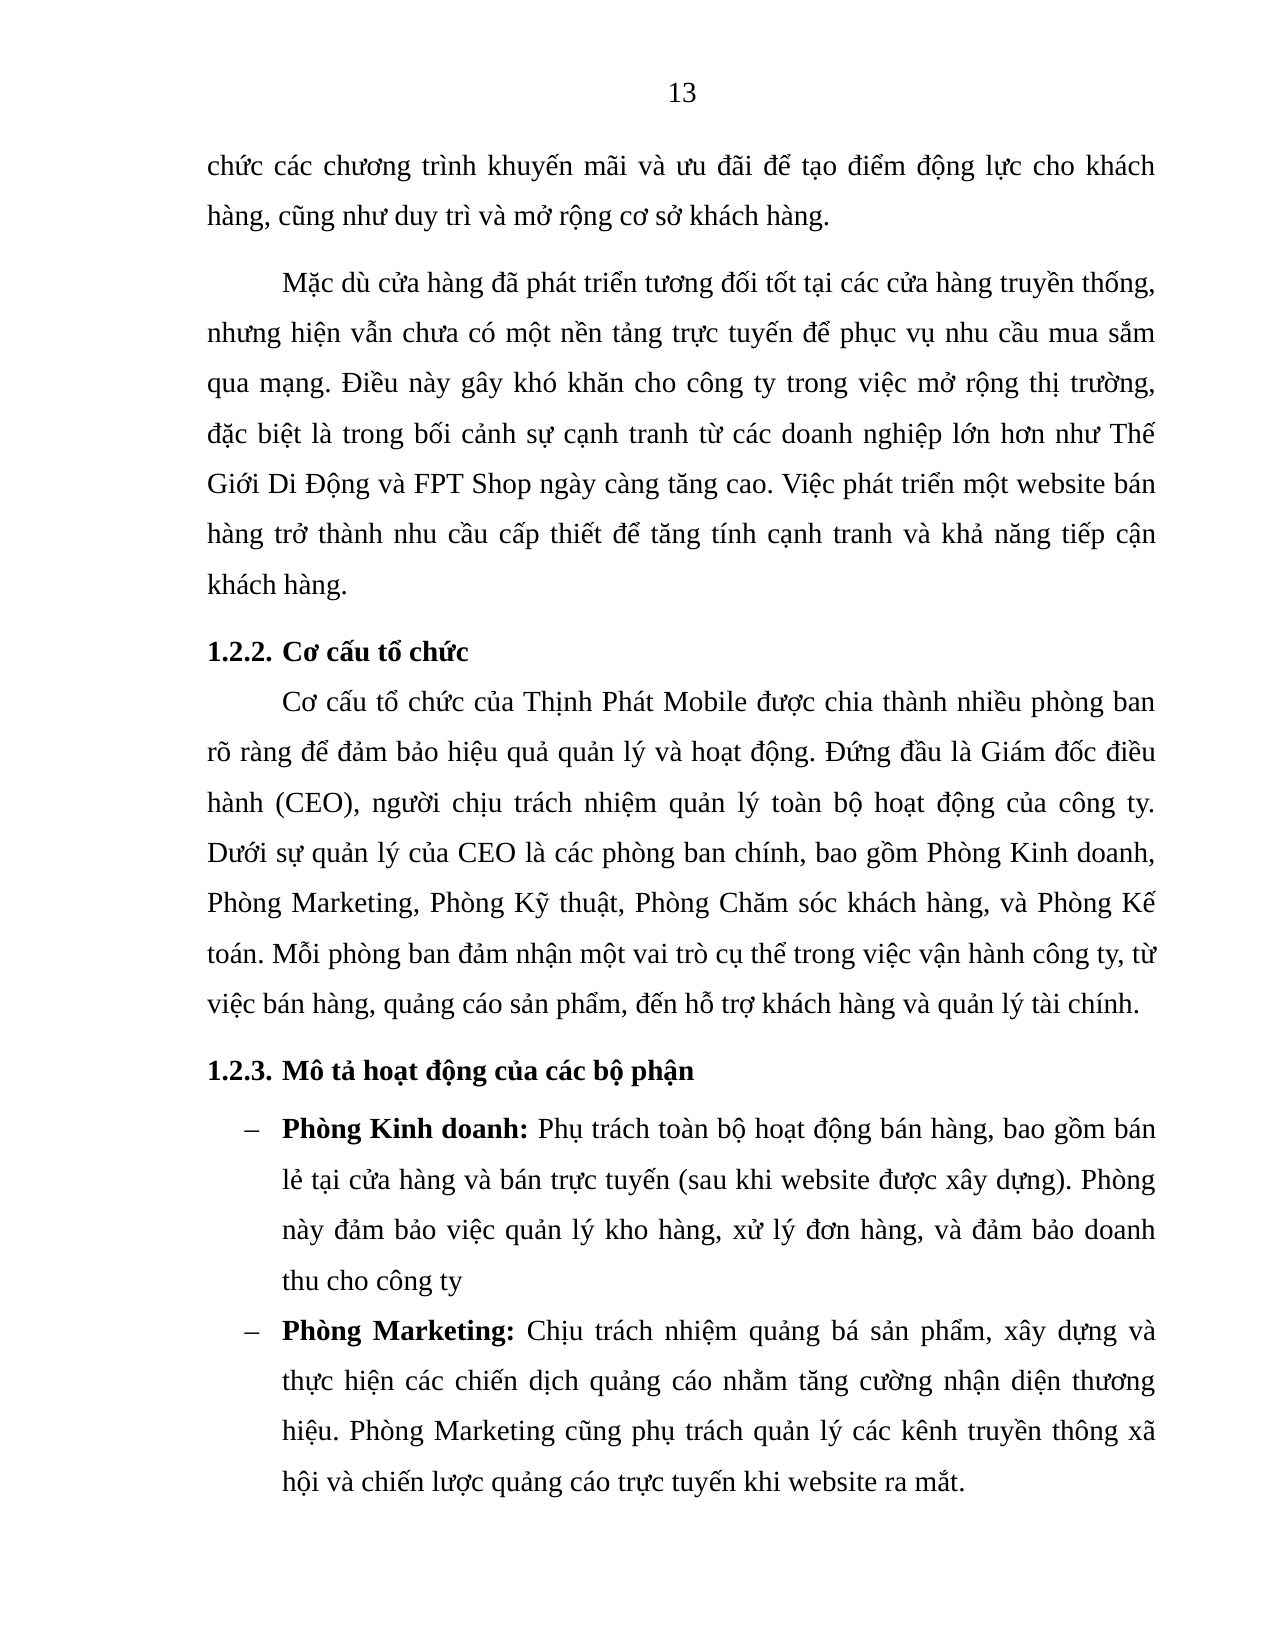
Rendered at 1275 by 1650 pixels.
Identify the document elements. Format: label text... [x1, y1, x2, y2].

text Mặc dù cửa hàng đã phát triển tương đối tốt tại các cửa hàng truyền thống, nhưng hiện vẫn chưa có một nền tảng trực tuyến để phục vụ nhu cầu mua sắm qua mạng. Điều này gây khó khăn cho công ty trong việc mở rộng thị trường, đặc biệt là trong bối cảnh sự cạnh tranh từ các doanh nghiệp lớn hơn như Thế Giới Di Động và FPT Shop ngày càng tăng cao. Việc phát triển một website bán hàng trở thành nhu cầu cấp thiết để tăng tính cạnh tranh và khả năng tiếp cận khách hàng. [207, 265, 1157, 600]
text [207, 148, 1157, 232]
list Phòng Kinh doanh: Phụ trách toàn bộ hoạt động bán hàng, bao gồm bán lẻ tại cửa hàng và bán trực tuyến (sau khi website được xây dựng). Phòng này đảm bảo việc quản lý kho hàng, xử lý đơn hàng, và đảm bảo doanh thu cho công ty [244, 1112, 1157, 1296]
text Cơ cấu tổ chức của Thịnh Phát Mobile được chia thành nhiều phòng ban rõ ràng để đảm bảo hiệu quả quản lý và hoạt động. Đứng đầu là Giám đốc điều hành (CEO), người chịu trách nhiệm quản lý toàn bộ hoạt động của công ty. Dưới sự quản lý của CEO là các phòng ban chính, bao gồm Phòng Kinh doanh, Phòng Marketing, Phòng Kỹ thuật, Phòng Chăm sóc khách hàng, và Phòng Kế toán. Mỗi phòng ban đảm nhận một vai trò cụ thể trong việc vận hành công ty, từ việc bán hàng, quảng cáo sản phẩm, đến hỗ trợ khách hàng và quản lý tài chính. [207, 684, 1157, 1019]
list Phòng Marketing: Chịu trách nhiệm quảng bá sản phẩm, xây dựng và thực hiện các chiến dịch quảng cáo nhằm tăng cường nhận diện thương hiệu. Phòng Marketing cũng phụ trách quản lý các kênh truyền thông xã hội và chiến lược quảng cáo trực tuyến khi website ra mắt. [244, 1313, 1157, 1497]
subtitle Mô tả hoạt động của các bộ phận [207, 1053, 1157, 1087]
subtitle Cơ cấu tổ chức [207, 634, 1157, 667]
